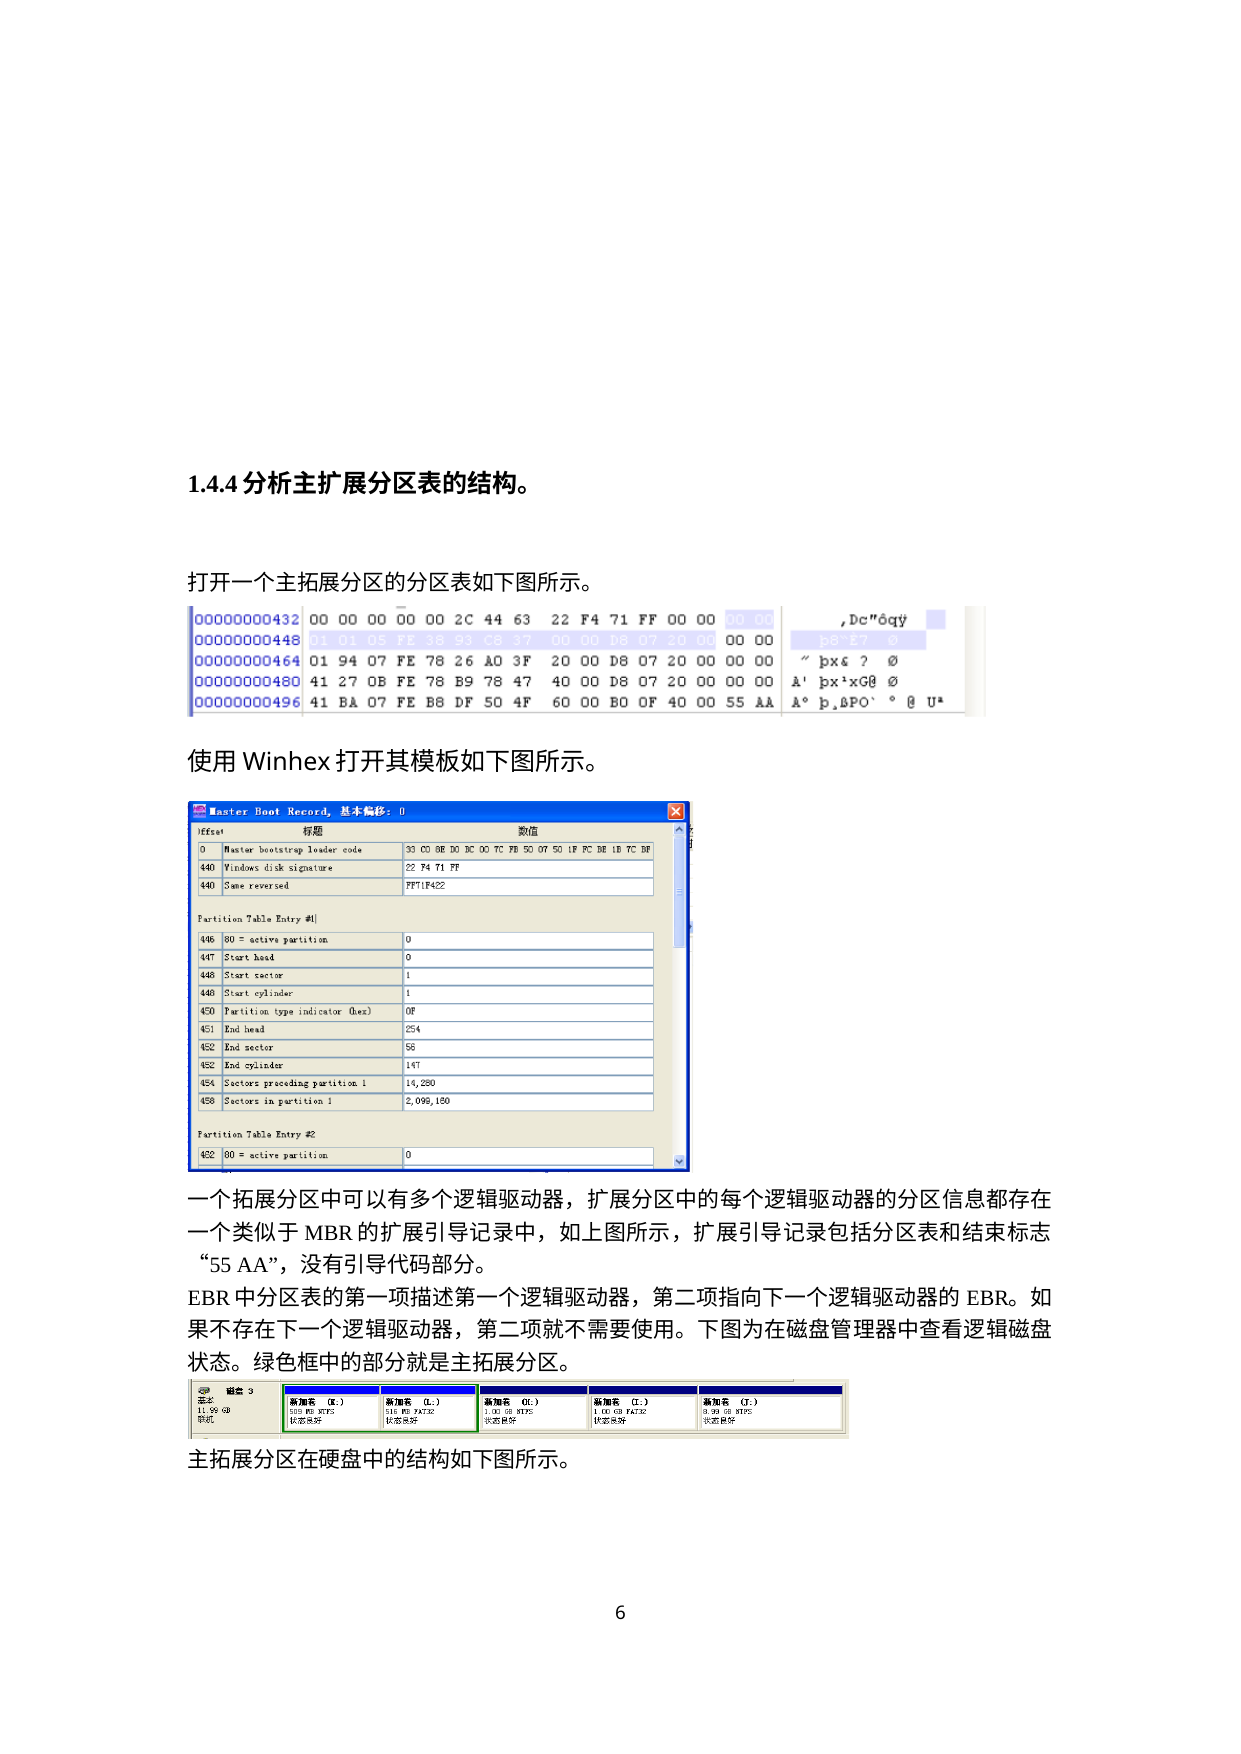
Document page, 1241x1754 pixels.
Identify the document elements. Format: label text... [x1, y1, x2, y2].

picture [187, 1379, 850, 1439]
text 使用Winhex打开其模板如下图所示。 [187, 727, 1053, 792]
text 主拓展分区在硬盘中的结构如下图所示。 [187, 1442, 1053, 1474]
text 一个拓展分区中可以有多个逻辑驱动器，扩展分区中的每个逻辑驱动器的分区信息都存在一个类似于MBR的扩展引导记录中，如上图所示，扩展引导记录包括分区表和结束标志“55 AA”，没有引导代码部分。 [187, 1182, 1053, 1279]
text 打开一个主拓展分区的分区表如下图所示。 [187, 564, 1053, 597]
subtitle 1.4.4分析主扩展分区表的结构。 [187, 449, 1053, 514]
picture [187, 801, 694, 1173]
text EBR中分区表的第一项描述第一个逻辑驱动器，第二项指向下一个逻辑驱动器的EBR。如果不存在下一个逻辑驱动器，第二项就不需要使用。下图为在磁盘管理器中查看逻辑磁盘状态。绿色框中的部分就是主拓展分区。 [187, 1279, 1053, 1377]
picture [187, 606, 994, 718]
